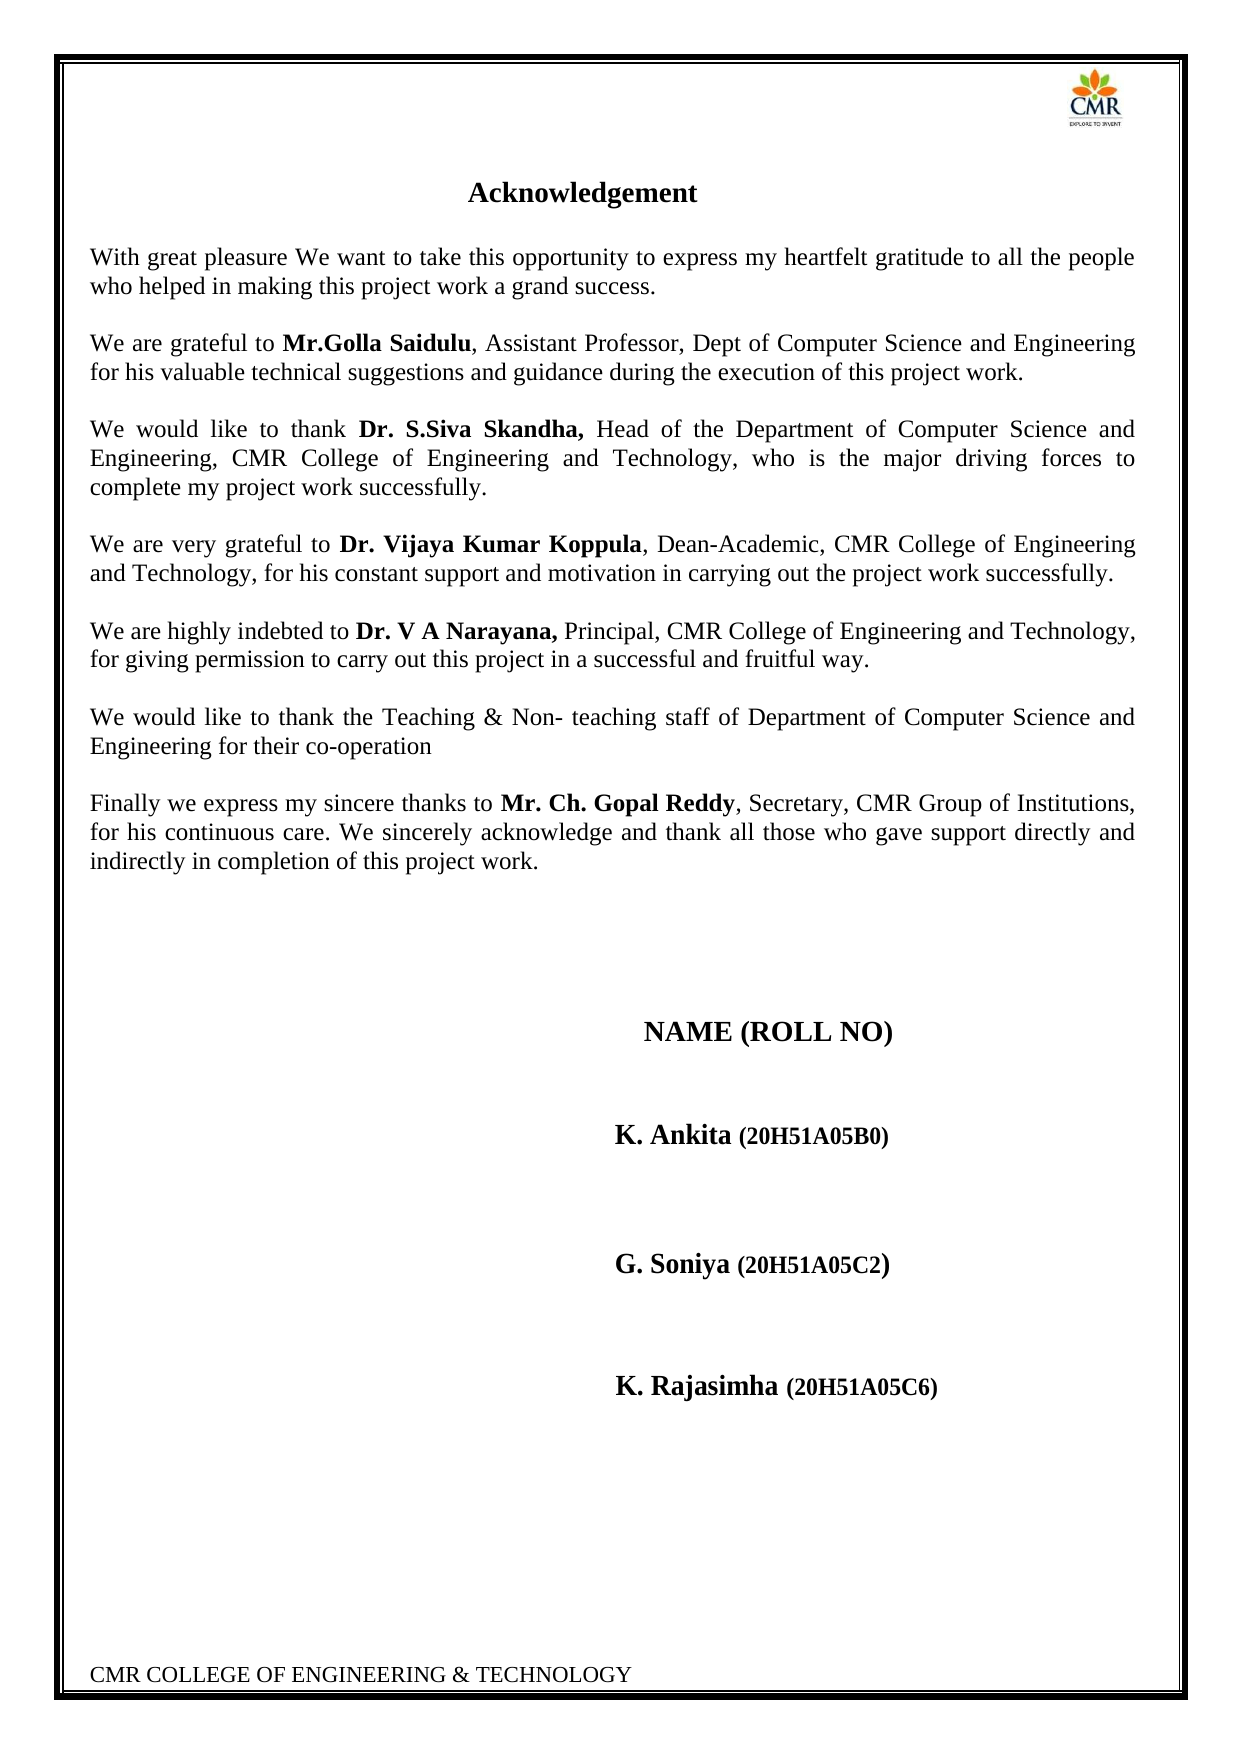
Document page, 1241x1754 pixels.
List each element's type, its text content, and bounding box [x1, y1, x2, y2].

text NAME (ROLL NO) [89, 1014, 1136, 1048]
text We would like to thank Dr. S.Siva Skandha, Head of the Department of Computer Science and Engineering, CMR College of Engineering and Technology, who is the major driving forces to complete my project work successfully. [89, 414, 1136, 501]
text K. Ankita (20H51A05B0) [614, 1117, 1012, 1150]
text Finally we express my sincere thanks to Mr. Ch. Gopal Reddy, Secretary, CMR Group of Institutions, for his continuous care. We sincerely acknowledge and thank all those who gave support directly and indirectly in completion of this project work. [89, 788, 1136, 874]
text We are grateful to Mr.Golla Saidulu, Assistant Professor, Dept of Computer Science and Engineering for his valuable technical suggestions and guidance during the execution of this project work. [89, 328, 1136, 386]
text We are highly indebted to Dr. V A Narayana, Principal, CMR College of Engineering and Technology, for giving permission to carry out this project in a successful and fruitful way. [89, 616, 1136, 673]
text K. Rajasimha (20H51A05C6) [89, 1368, 1012, 1401]
text With great pleasure We want to take this opportunity to express my heartfelt gratitude to all the people who helped in making this project work a grand success. [89, 242, 1136, 299]
text We would like to thank the Teaching & Non- teaching staff of Department of Computer Science and Engineering for their co-operation [89, 702, 1136, 759]
text We are very grateful to Dr. Vijaya Kumar Koppula, Dean-Academic, CMR College of Engineering and Technology, for his constant support and motivation in carrying out the project work successfully. [89, 529, 1136, 587]
text Acknowledgement [89, 175, 1136, 208]
picture [1067, 67, 1124, 128]
text G. Soniya (20H51A05C2) [614, 1246, 1012, 1279]
